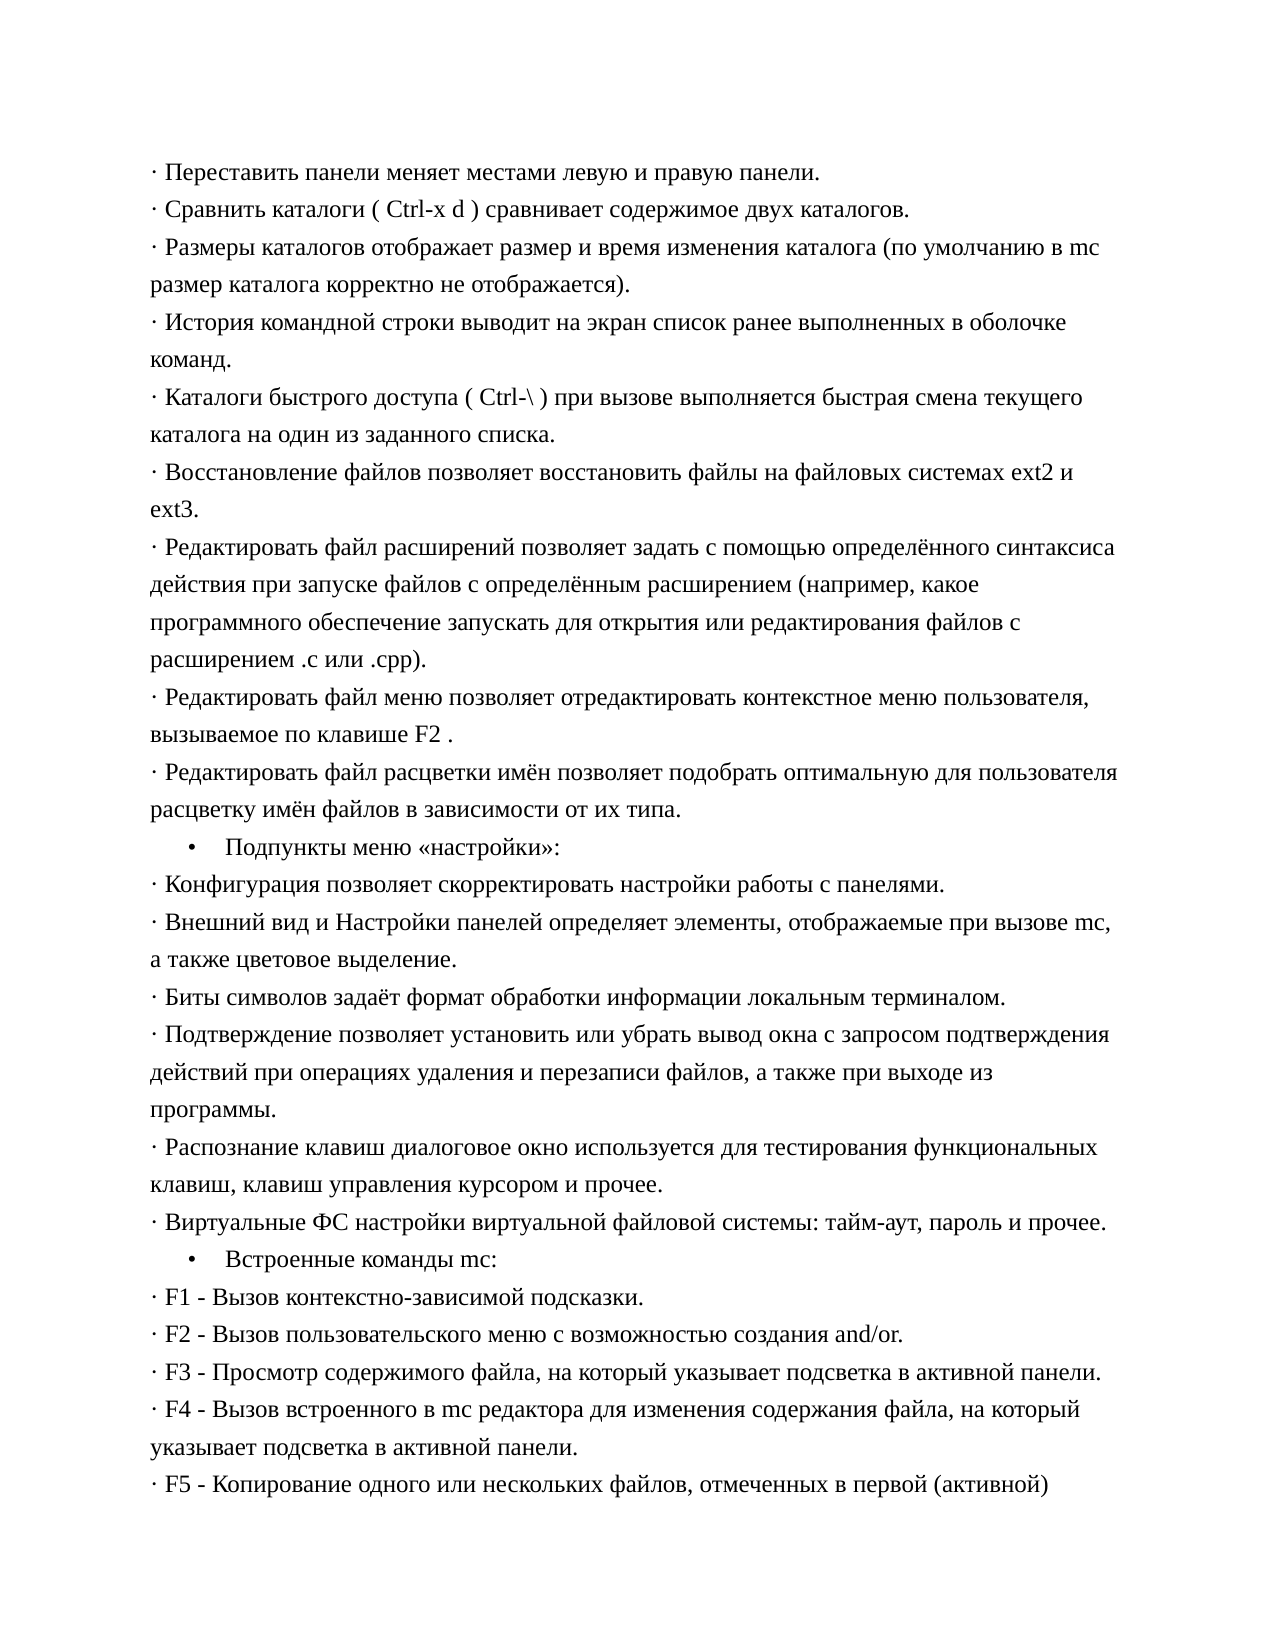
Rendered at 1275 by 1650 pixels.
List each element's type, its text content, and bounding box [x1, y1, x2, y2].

text · Переставить панели меняет местами левую и правую панели. [150, 150, 1125, 187]
text · Каталоги быстрого доступа ( Ctrl-\ ) при вызове выполняется быстрая смена текущего каталога на один из заданного списка. [150, 375, 1125, 450]
text · Восстановление файлов позволяет восстановить файлы на файловых системах ext2 и ext3. [150, 450, 1125, 525]
text · Размеры каталогов отображает размер и время изменения каталога (по умолчанию в mc размер каталога корректно не отображается). [150, 225, 1125, 300]
text · Подтверждение позволяет установить или убрать вывод окна с запросом подтверждения действий при операциях удаления и перезаписи файлов, а также при выходе из программы. [150, 1012, 1125, 1125]
text · F2 - Вызов пользовательского меню с возможностью создания and/or. [150, 1312, 1125, 1350]
text · Биты символов задаёт формат обработки информации локальным терминалом. [150, 975, 1125, 1012]
text · Редактировать файл расцветки имён позволяет подобрать оптимальную для пользователя расцветку имён файлов в зависимости от их типа. [150, 750, 1125, 825]
list Подпункты меню «настройки»: [187, 825, 1125, 862]
text · Конфигурация позволяет скорректировать настройки работы с панелями. [150, 862, 1125, 900]
list Встроенные команды mc: [187, 1237, 1125, 1275]
text · F1 - Вызов контекстно-зависимой подсказки. [150, 1275, 1125, 1312]
text · Внешний вид и Настройки панелей определяет элементы, отображаемые при вызове mc, а также цветовое выделение. [150, 900, 1125, 975]
text · Виртуальные ФС настройки виртуальной файловой системы: тайм-аут, пароль и прочее. [150, 1200, 1125, 1237]
text · Редактировать файл меню позволяет отредактировать контекстное меню пользователя, вызываемое по клавише F2 . [150, 675, 1125, 750]
text · История командной строки выводит на экран список ранее выполненных в оболочке команд. [150, 300, 1125, 375]
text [150, 1462, 1125, 1500]
text · F3 - Просмотр содержимого файла, на который указывает подсветка в активной панели. [150, 1350, 1125, 1387]
text · Сравнить каталоги ( Ctrl-x d ) сравнивает содержимое двух каталогов. [150, 187, 1125, 225]
text · Редактировать файл расширений позволяет задать с помощью определённого синтаксиса действия при запуске файлов с определённым расширением (например, какое программного обеспечение запускать для открытия или редактирования файлов с расширением .c или .cpp). [150, 525, 1125, 675]
text · F4 - Вызов встроенного в mc редактора для изменения содержания файла, на который указывает подсветка в активной панели. [150, 1387, 1125, 1462]
text · Распознание клавиш диалоговое окно используется для тестирования функциональных клавиш, клавиш управления курсором и прочее. [150, 1125, 1125, 1200]
